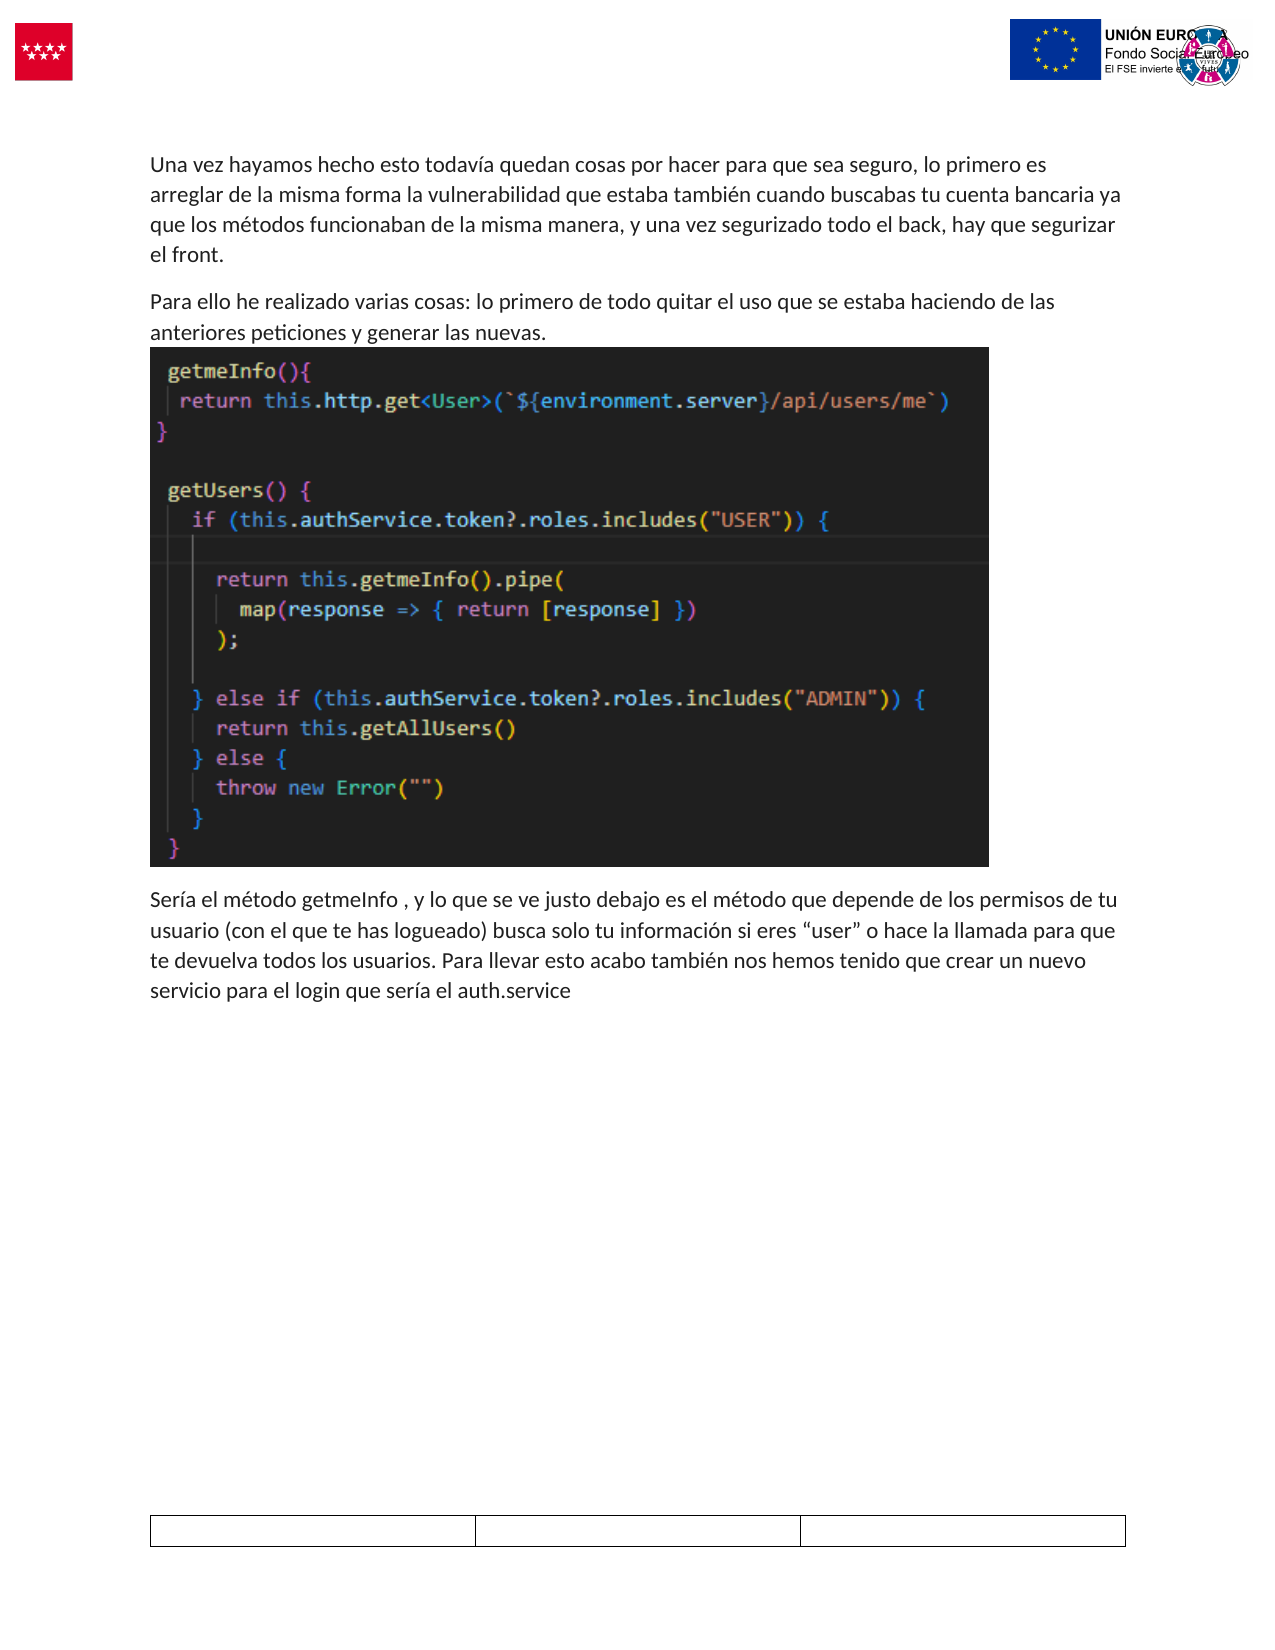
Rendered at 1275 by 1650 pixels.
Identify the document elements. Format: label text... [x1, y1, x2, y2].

text Sería el método getmeInfo , y lo que se ve justo debajo es el método que depende de los permisos de tu usuario (con el que te has logueado) busca solo tu información si eres “user” o hace la llamada para que te devuelva todos los usuarios. Para llevar esto acabo también nos hemos tenido que crear un nuevo servicio para el login que sería el auth.serviceen el cual nos creamos ciertas variables para adaptar la petición que le vamos a enviar al backend. [150, 886, 1125, 1004]
picture [150, 347, 989, 867]
text Una vez hayamos hecho esto todavía quedan cosas por hacer para que sea seguro, lo primero es arreglar de la misma forma la vulnerabilidad que estaba también cuando buscabas tu cuenta bancaria ya que los métodos funcionaban de la misma manera, y una vez segurizado todo el back, hay que segurizar el front. [150, 150, 1125, 269]
picture [8, 16, 79, 87]
picture [1010, 19, 1253, 88]
